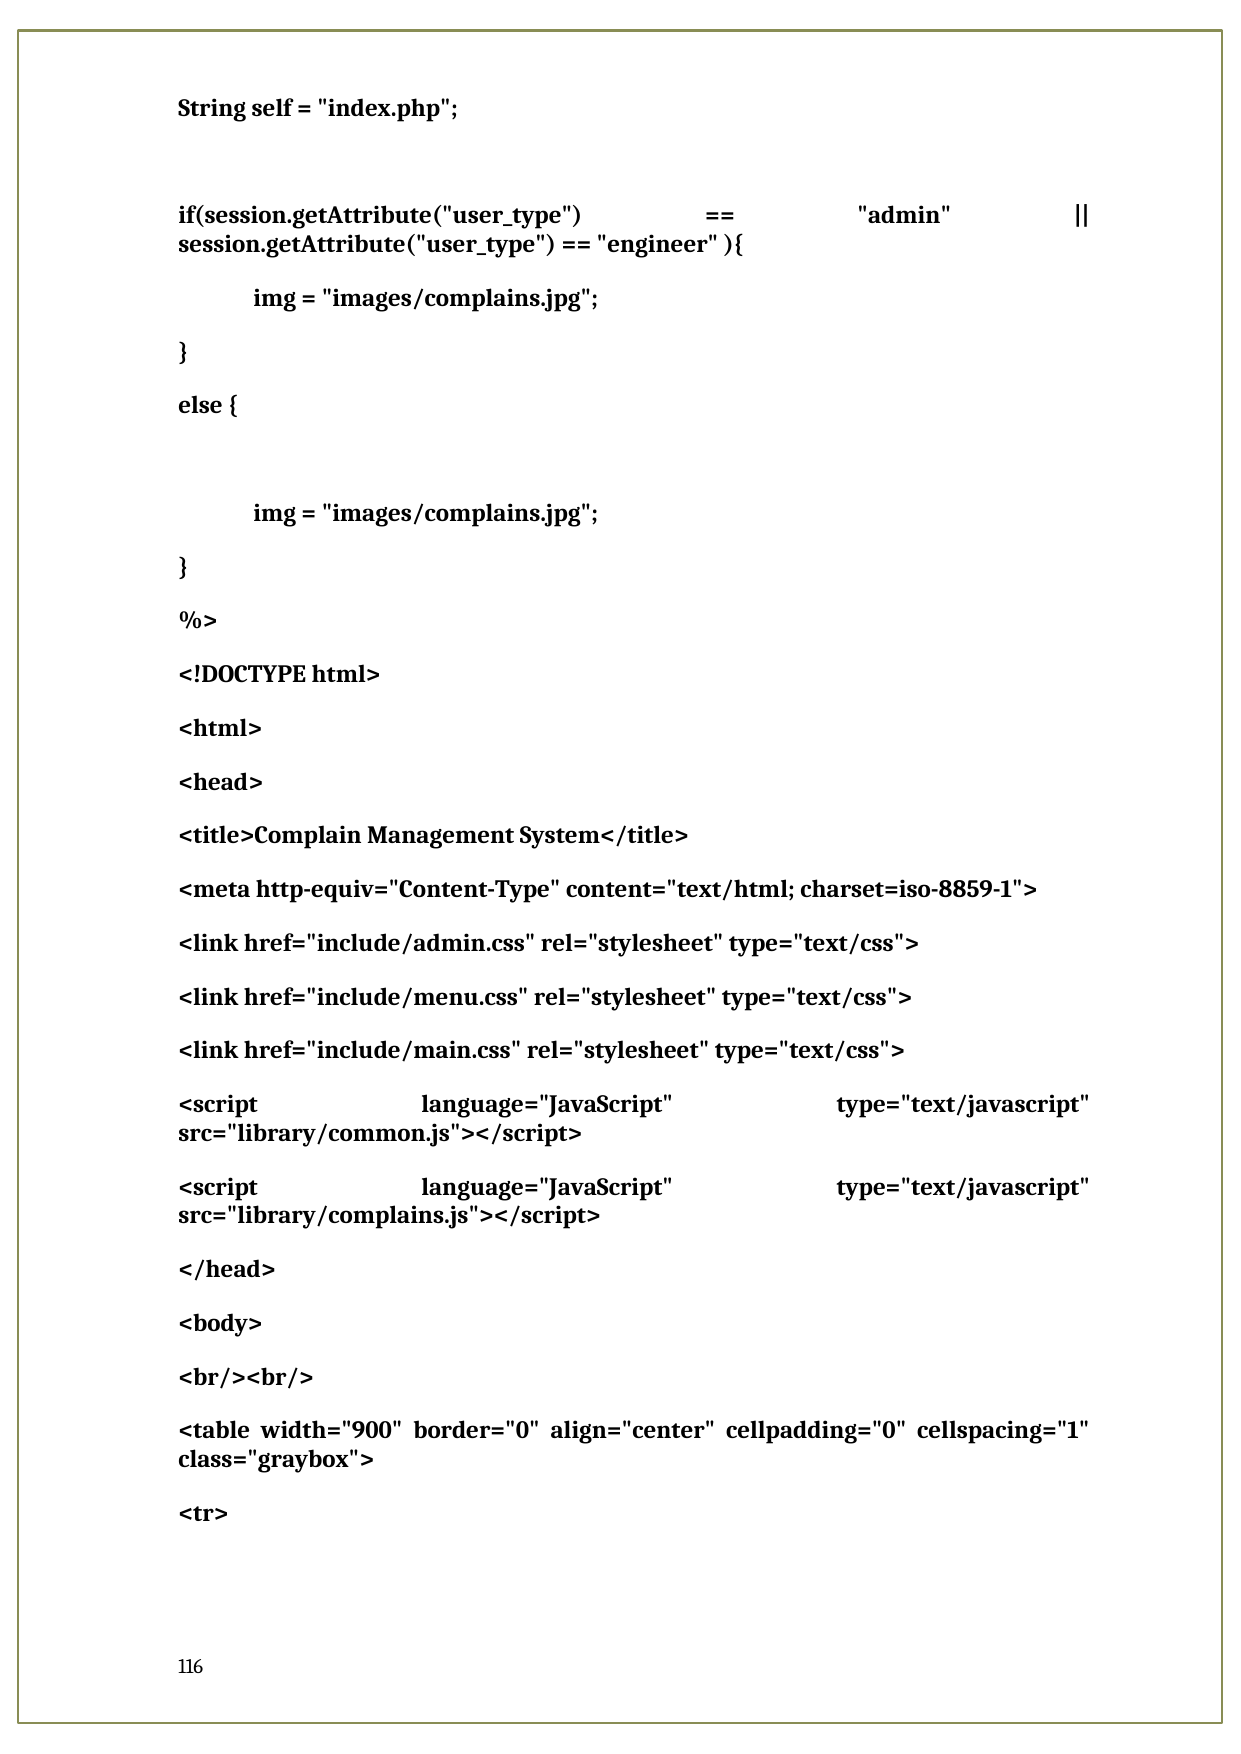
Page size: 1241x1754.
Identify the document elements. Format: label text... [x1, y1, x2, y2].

text <body> [178, 1309, 1090, 1337]
text <table width="900" border="0" align="center" cellpadding="0" cellspacing="1" class="graybox"> [178, 1416, 1090, 1474]
text <meta http-equiv="Content-Type" content="text/html; charset=iso-8859-1"> [178, 875, 1090, 904]
text %> [178, 606, 1090, 635]
text else { [178, 391, 1090, 420]
text <!DOCTYPE html> [178, 660, 1090, 689]
text <script language="JavaScript" type="text/javascript" src="library/complains.js"></script> [178, 1172, 1090, 1230]
text <br/><br/> [178, 1362, 1090, 1391]
text </head> [178, 1255, 1090, 1284]
text <html> [178, 714, 1090, 742]
text <head> [178, 767, 1090, 796]
text String self = "index.php"; [178, 94, 1090, 122]
text <tr> [178, 1499, 1090, 1527]
text <title>Complain Management System</title> [178, 821, 1090, 850]
text } [178, 337, 1090, 366]
text <link href="include/main.css" rel="stylesheet" type="text/css"> [178, 1036, 1090, 1065]
text <script language="JavaScript" type="text/javascript" src="library/common.js"></script> [178, 1090, 1090, 1147]
text img = "images/complains.jpg"; [178, 284, 1090, 312]
text <link href="include/menu.css" rel="stylesheet" type="text/css"> [178, 982, 1090, 1011]
text img = "images/complains.jpg"; [178, 499, 1090, 527]
text } [178, 552, 1090, 581]
text if(session.getAttribute("user_type") == "admin" || session.getAttribute("user_type") == "engineer" ){ [178, 201, 1090, 259]
text <link href="include/admin.css" rel="stylesheet" type="text/css"> [178, 929, 1090, 957]
